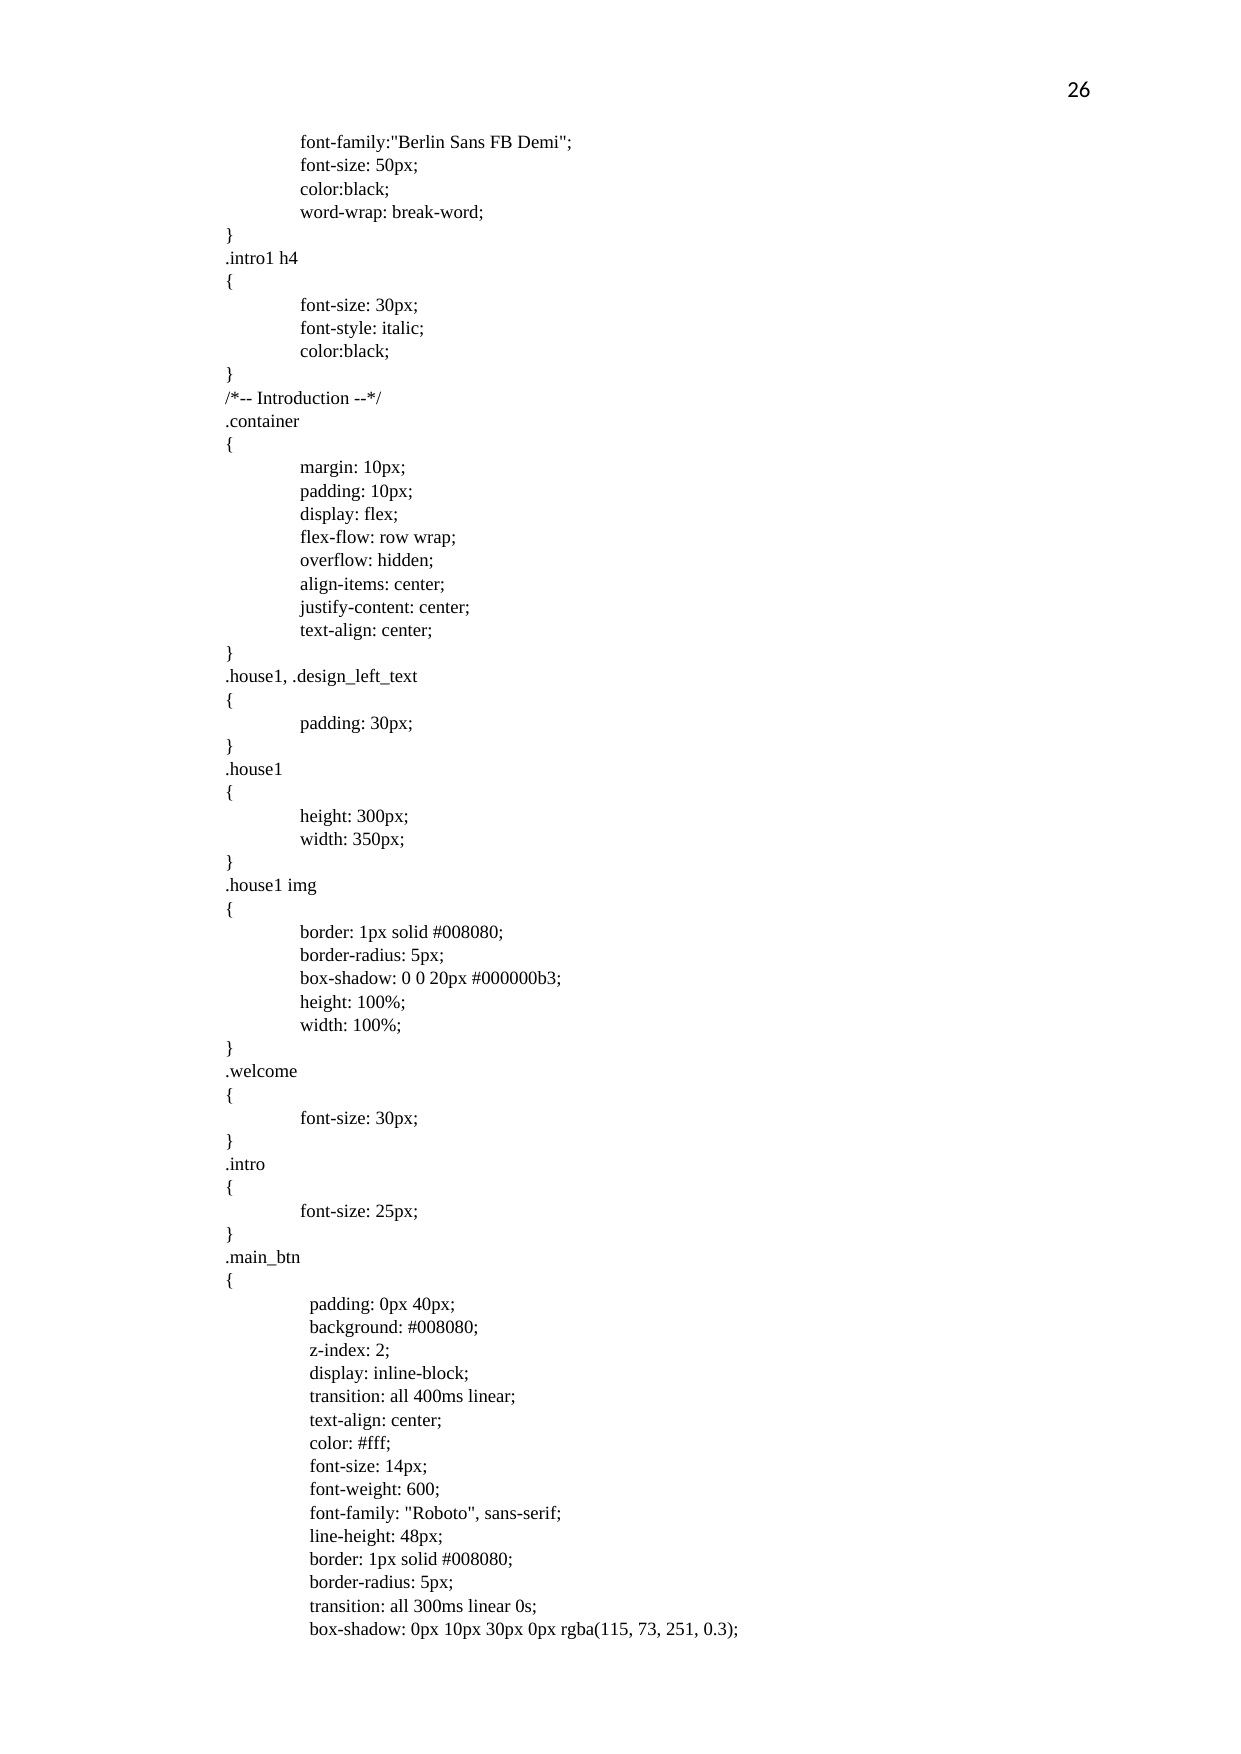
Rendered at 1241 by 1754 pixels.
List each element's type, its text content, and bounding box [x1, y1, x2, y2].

text .welcome [225, 1060, 1090, 1082]
text z-index: 2; [225, 1339, 1090, 1361]
text .intro1 h4 [225, 247, 1090, 269]
text align-items: center; [225, 572, 1090, 594]
text font-family:"Berlin Sans FB Demi"; [225, 131, 1090, 153]
text border-radius: 5px; [225, 944, 1090, 966]
text .intro [225, 1153, 1090, 1175]
text { [225, 898, 1090, 919]
text font-style: italic; [225, 317, 1090, 338]
text background: #008080; [225, 1316, 1090, 1337]
text text-align: center; [225, 619, 1090, 640]
text font-size: 25px; [225, 1199, 1090, 1221]
text .house1, .design_left_text [225, 665, 1090, 687]
text } [225, 735, 1090, 757]
text .house1 [225, 758, 1090, 780]
text { [225, 1083, 1090, 1105]
text transition: all 400ms linear; [225, 1385, 1090, 1407]
text border: 1px solid #008080; [225, 1548, 1090, 1569]
text { [225, 270, 1090, 292]
text height: 100%; [225, 991, 1090, 1012]
text } [225, 851, 1090, 873]
text font-weight: 600; [225, 1478, 1090, 1500]
text { [225, 688, 1090, 710]
text padding: 30px; [225, 712, 1090, 733]
text font-size: 30px; [225, 1107, 1090, 1128]
text } [225, 224, 1090, 246]
text { [225, 1269, 1090, 1291]
text } [225, 1037, 1090, 1058]
text } [225, 1130, 1090, 1151]
text { [225, 1176, 1090, 1198]
text height: 300px; [225, 805, 1090, 826]
text width: 100%; [225, 1014, 1090, 1035]
text font-size: 14px; [225, 1455, 1090, 1477]
text font-size: 30px; [225, 294, 1090, 315]
text color: #fff; [225, 1432, 1090, 1453]
text color:black; [225, 177, 1090, 199]
text padding: 10px; [225, 479, 1090, 501]
text color:black; [225, 340, 1090, 362]
text .main_btn [225, 1246, 1090, 1268]
text justify-content: center; [225, 596, 1090, 617]
text } [225, 363, 1090, 385]
text display: inline-block; [225, 1362, 1090, 1384]
text margin: 10px; [225, 456, 1090, 478]
text overflow: hidden; [225, 549, 1090, 571]
text .container [225, 410, 1090, 431]
text line-height: 48px; [225, 1525, 1090, 1546]
text } [225, 1223, 1090, 1244]
text flex-flow: row wrap; [225, 526, 1090, 547]
text font-family: "Roboto", sans-serif; [225, 1502, 1090, 1523]
text box-shadow: 0 0 20px #000000b3; [225, 967, 1090, 989]
text .house1 img [225, 874, 1090, 896]
text { [225, 433, 1090, 454]
text text-align: center; [225, 1409, 1090, 1430]
text box-shadow: 0px 10px 30px 0px rgba(115, 73, 251, 0.3); [225, 1618, 1090, 1639]
text border: 1px solid #008080; [225, 921, 1090, 942]
text word-wrap: break-word; [225, 201, 1090, 222]
text { [225, 781, 1090, 803]
text width: 350px; [225, 828, 1090, 849]
text padding: 0px 40px; [225, 1292, 1090, 1314]
text transition: all 300ms linear 0s; [225, 1594, 1090, 1616]
text border-radius: 5px; [225, 1571, 1090, 1593]
text font-size: 50px; [225, 154, 1090, 176]
text display: flex; [225, 503, 1090, 524]
text } [225, 642, 1090, 664]
text /*-- Introduction --*/ [225, 387, 1090, 408]
